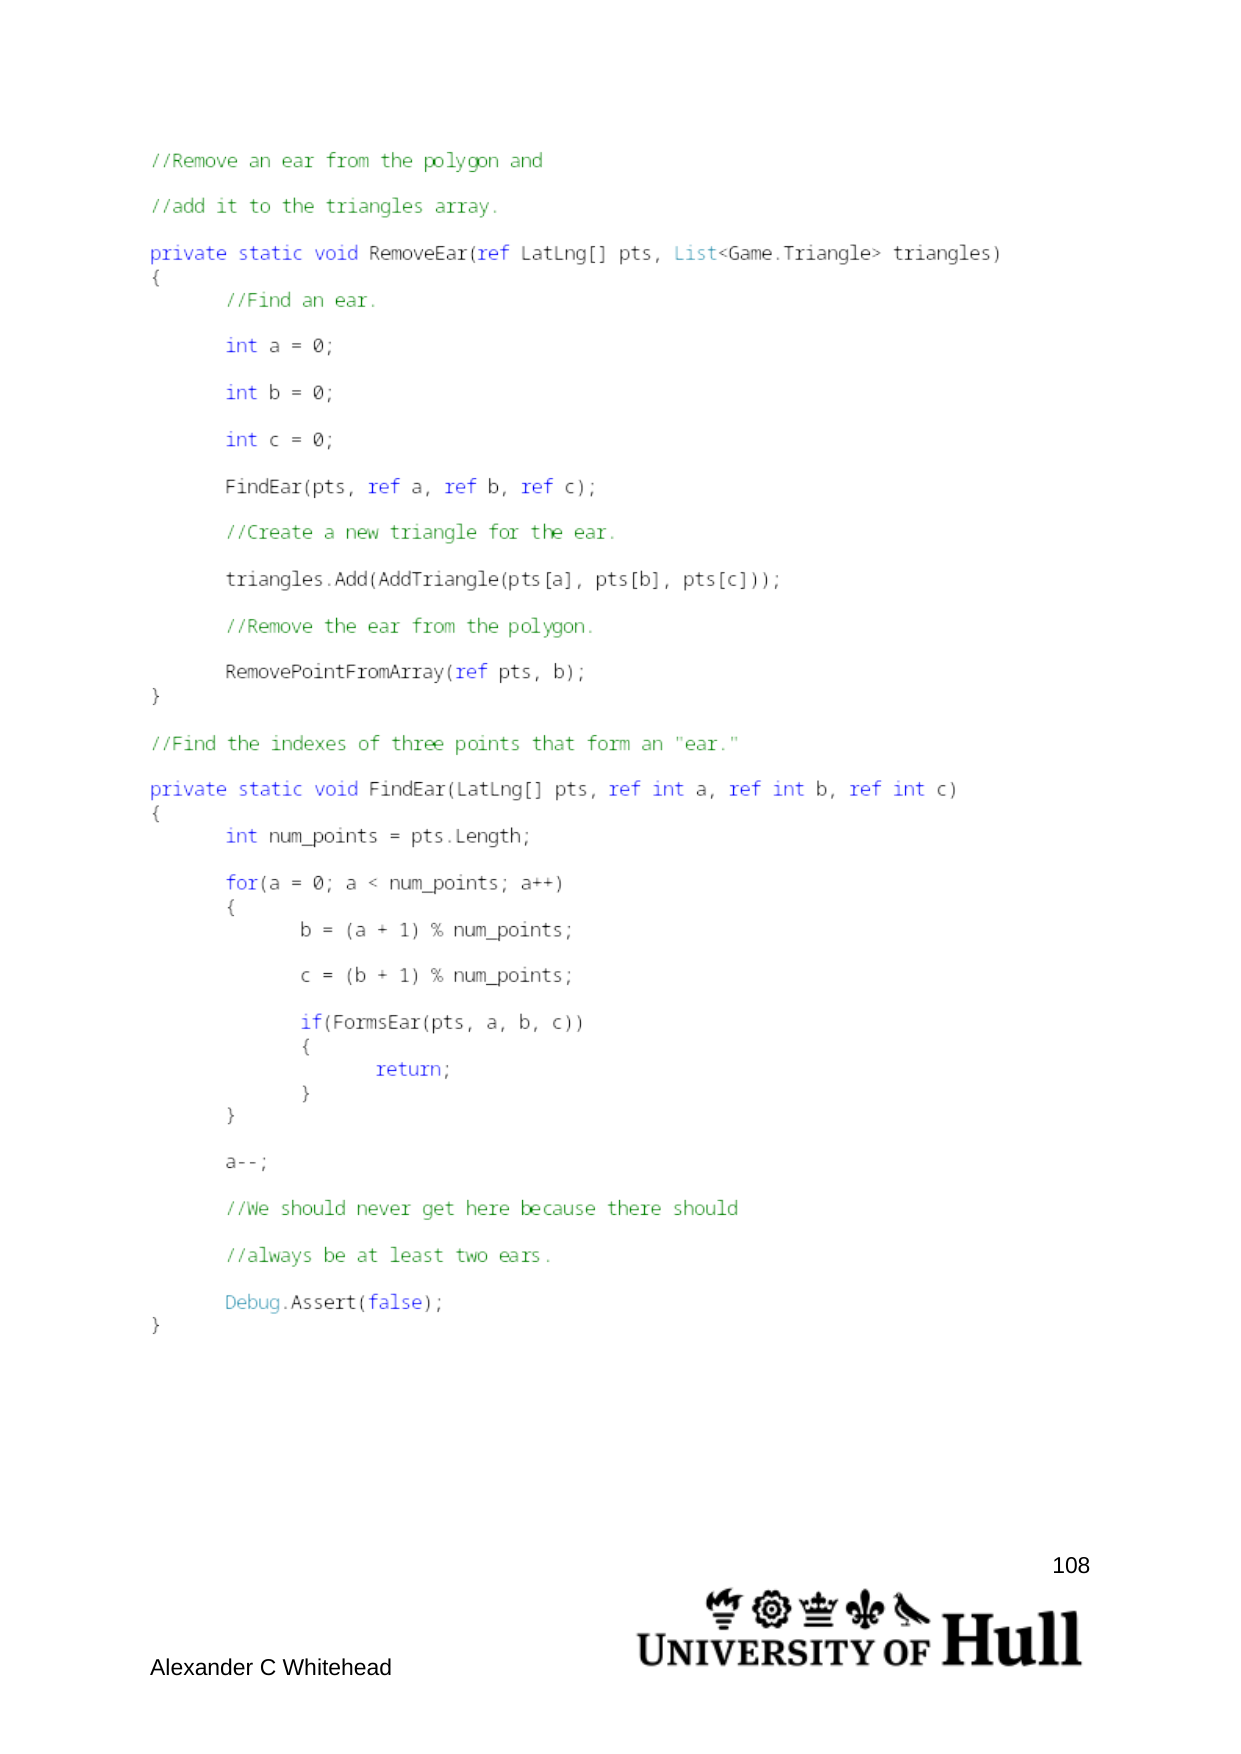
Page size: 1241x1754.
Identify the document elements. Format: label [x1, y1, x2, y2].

picture [630, 1578, 1091, 1676]
